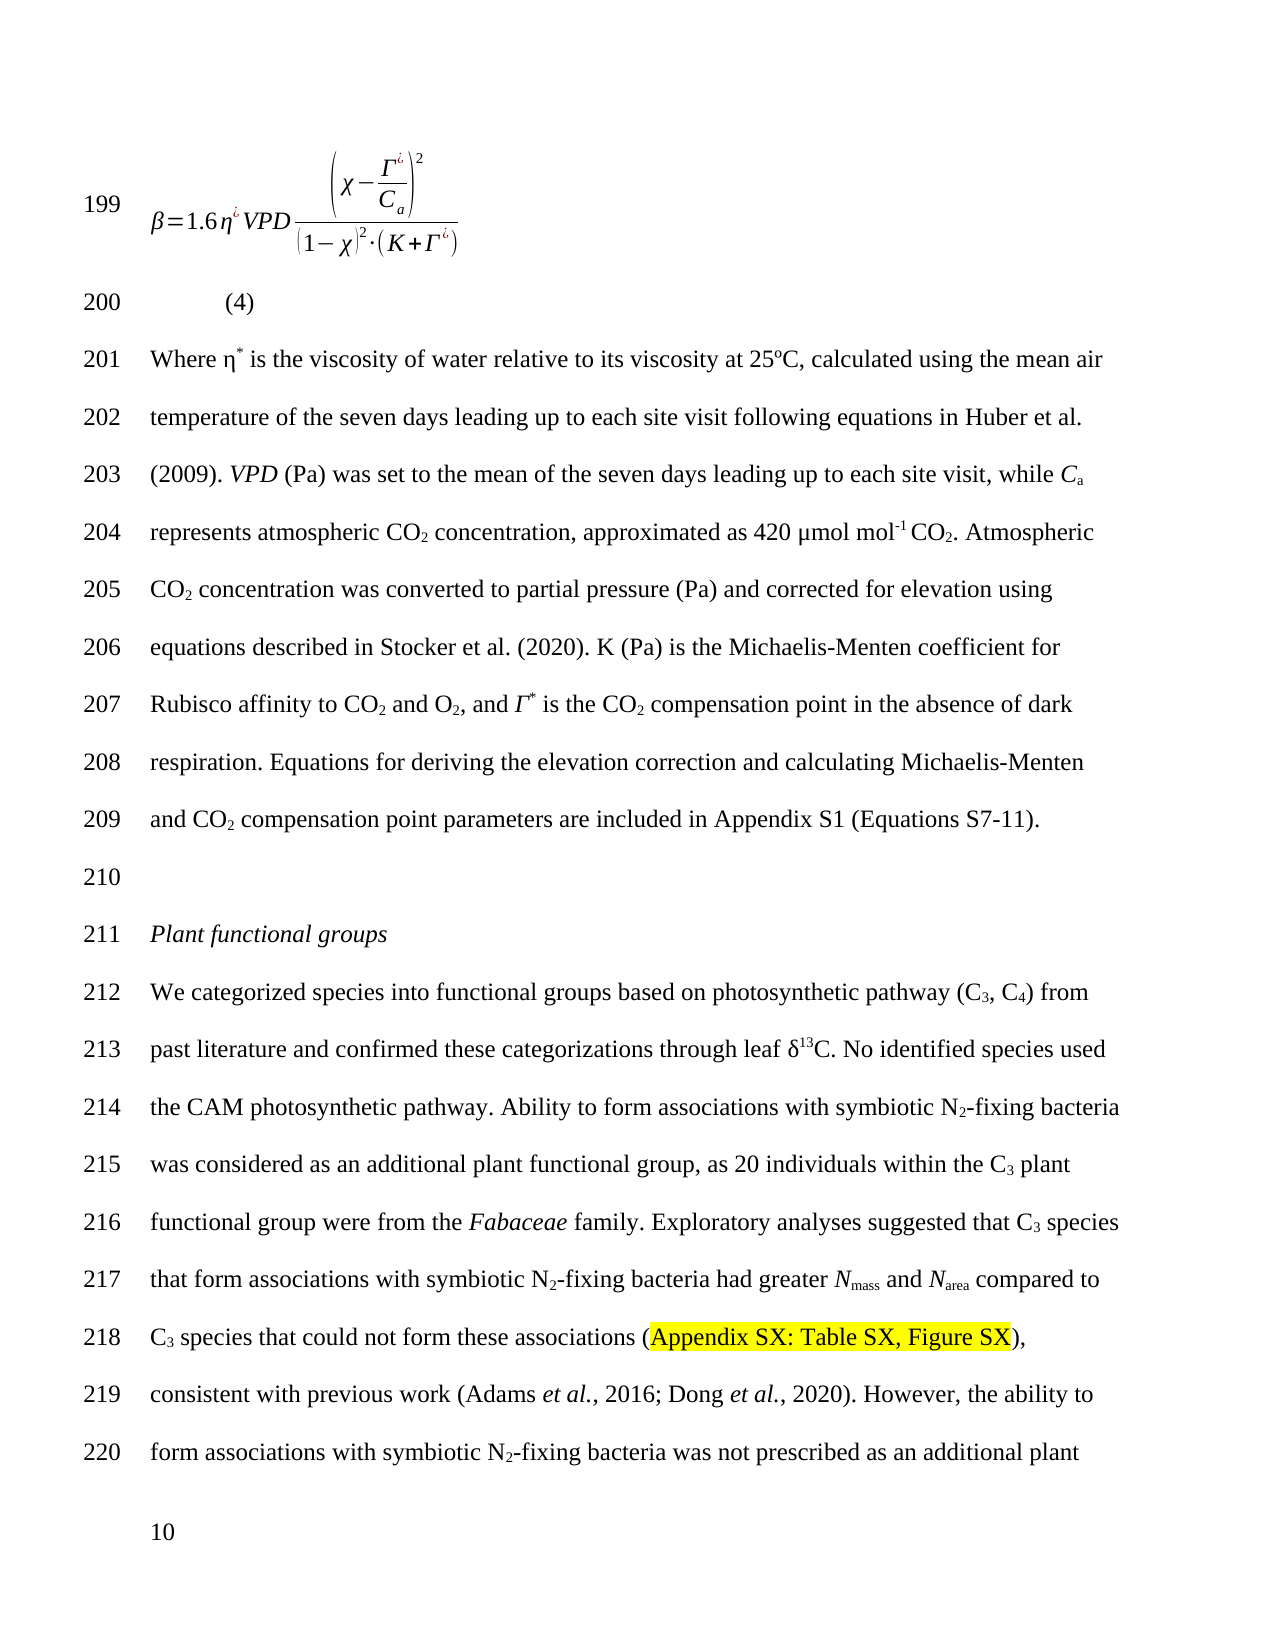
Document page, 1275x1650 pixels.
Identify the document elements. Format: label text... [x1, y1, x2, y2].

text (4) [150, 150, 1125, 316]
text Where η* is the viscosity of water relative to its viscosity at 25ºC, calculated using the mean air temperature of the seven days leading up to each site visit following equations in . VPD (Pa) was set to the mean of the seven days leading up to each site visit, while Ca represents atmospheric CO2 concentration, approximated as 420 μmol mol-1 CO2. Atmospheric CO2 concentration was converted to partial pressure (Pa) and corrected for elevation using equations described in . K (Pa) is the Michaelis-Menten coefficient for Rubisco affinity to CO2 and O2, and Γ* is the CO2 compensation point in the absence of dark respiration. Equations for deriving the elevation correction and calculating Michaelis-Menten and CO2 compensation point parameters are included in Appendix S1 (Equations S7-11). [150, 344, 1125, 833]
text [150, 977, 1125, 1466]
text Plant functional groups [150, 919, 1125, 948]
